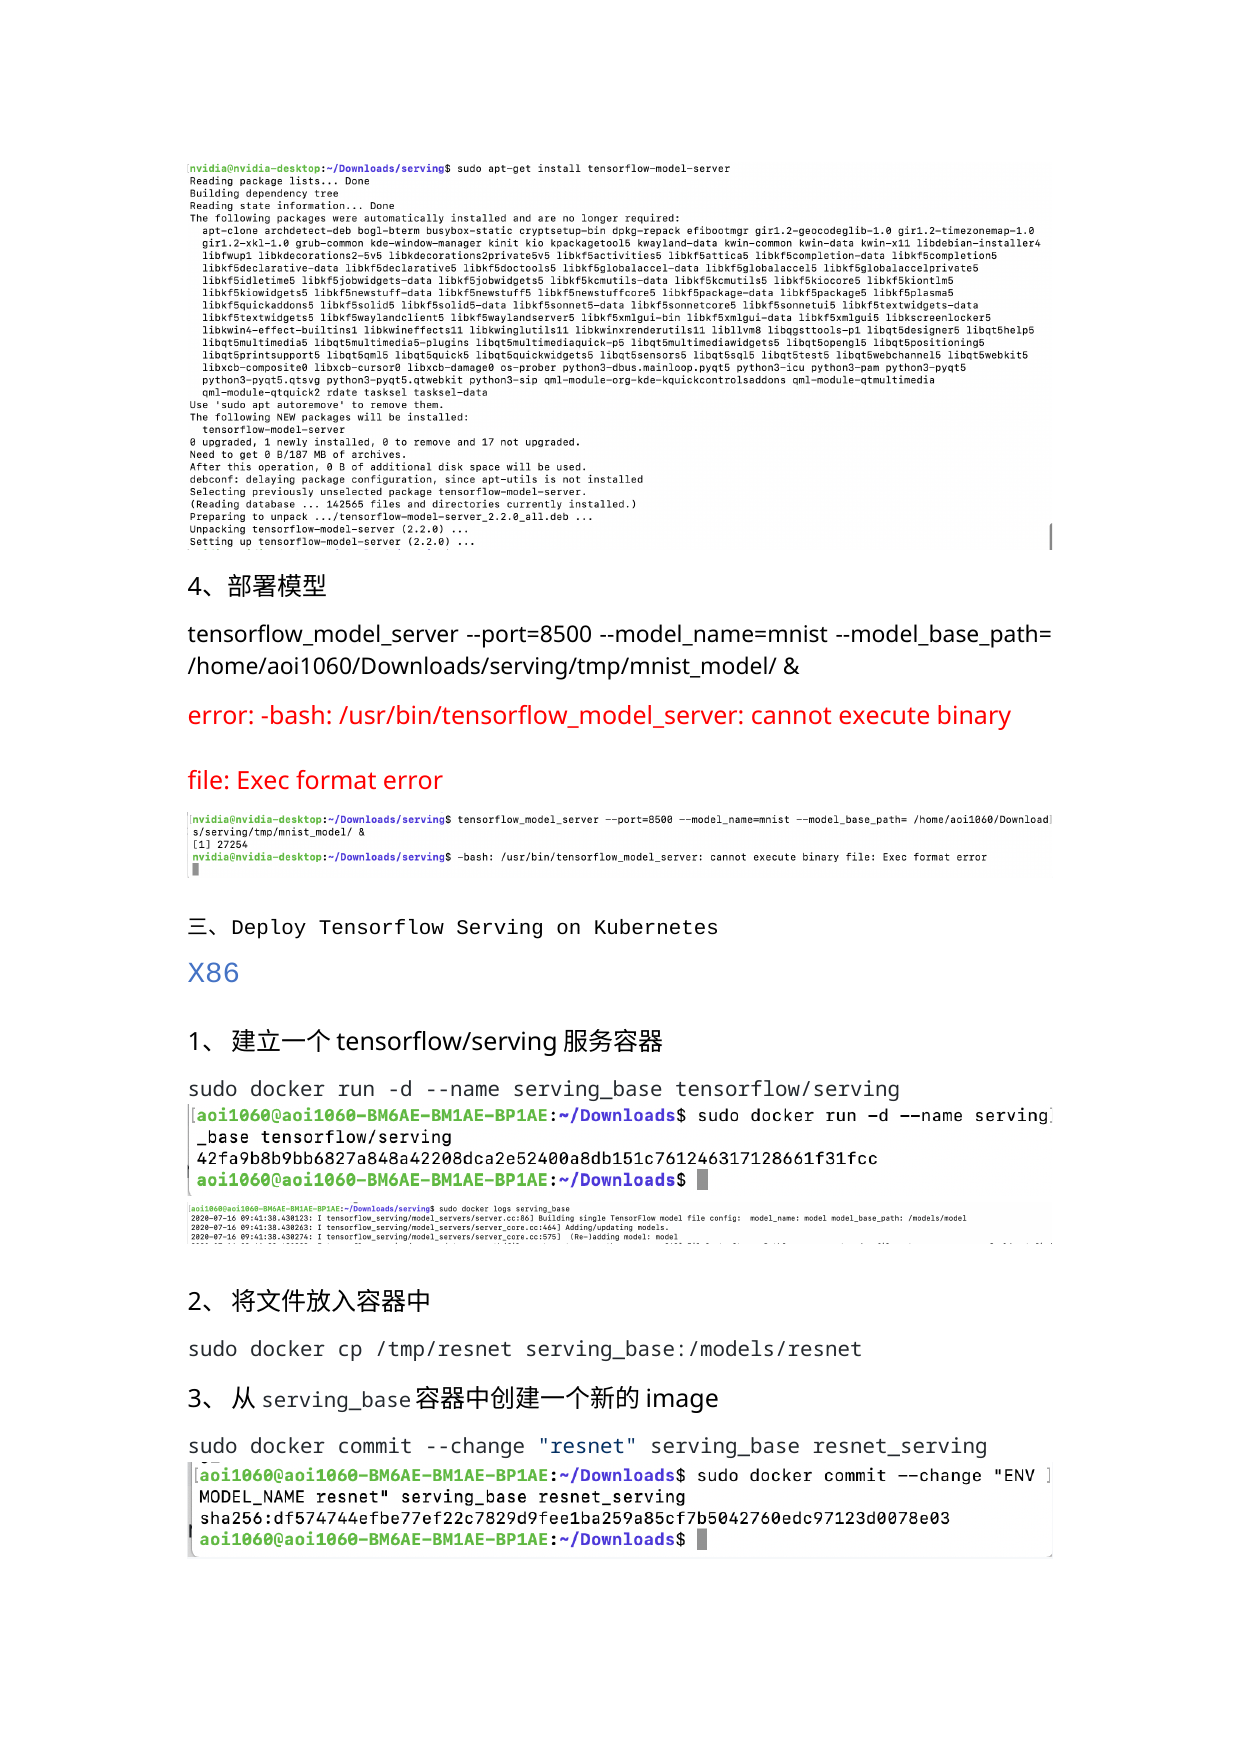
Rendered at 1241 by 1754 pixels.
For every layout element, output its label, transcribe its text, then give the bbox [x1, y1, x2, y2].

list 建立一个tensorflow/serving服务容器 [187, 1007, 1053, 1072]
text sudo docker cp /tmp/resnet serving_base:/models/resnet [187, 1332, 1053, 1364]
text 4、部署模型 [187, 552, 1053, 617]
picture [187, 162, 1053, 550]
list Deploy Tensorflow Serving on Kubernetes [187, 909, 1053, 942]
picture [187, 1462, 1053, 1557]
text sudo docker run -d --name serving_base tensorflow/serving [187, 1072, 1053, 1104]
picture [187, 812, 1053, 878]
text sudo docker commit --change "resnet" serving_base resnet_serving [187, 1429, 1053, 1462]
text error: -bash: /usr/bin/tensorflow_model_server: cannot execute binary file: Exec format error [187, 682, 1053, 812]
text X86 [187, 942, 1053, 1007]
list 将文件放入容器中 [187, 1267, 1053, 1332]
text tensorflow_model_server --port=8500 --model_name=mnist --model_base_path= /home/aoi1060/Downloads/serving/tmp/mnist_model/ & [187, 617, 1053, 682]
list 从serving_base容器中创建一个新的image [187, 1364, 1053, 1429]
picture [187, 1202, 1053, 1244]
picture [187, 1104, 1053, 1196]
